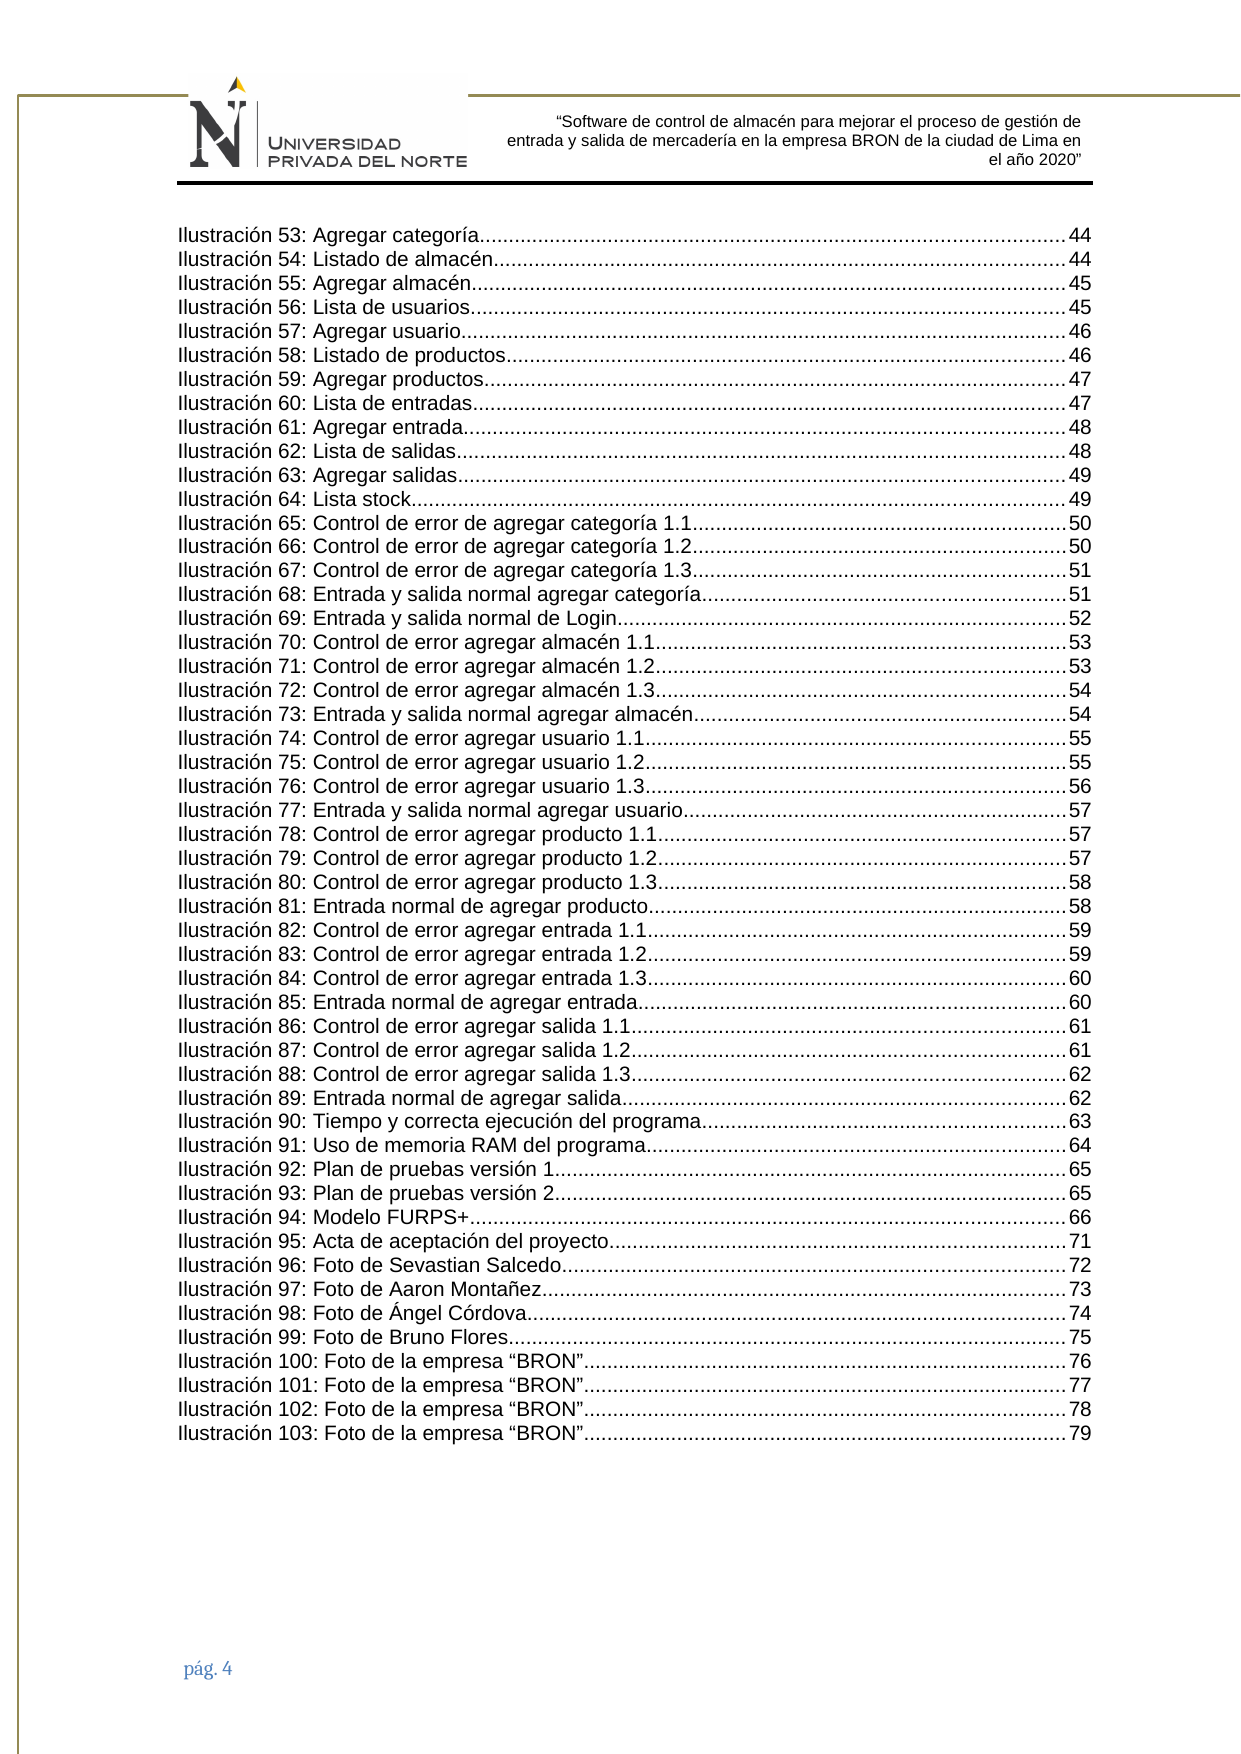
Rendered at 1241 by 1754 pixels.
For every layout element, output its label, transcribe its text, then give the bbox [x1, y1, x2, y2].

text Ilustración 97: Foto de Aaron Montañez 73 [177, 1277, 1092, 1301]
text Ilustración 76: Control de error agregar usuario 1.3 56 [177, 774, 1092, 798]
text Ilustración 61: Agregar entrada 48 [177, 414, 1092, 438]
text Ilustración 83: Control de error agregar entrada 1.2 59 [177, 942, 1092, 966]
text Ilustración 85: Entrada normal de agregar entrada 60 [177, 989, 1092, 1013]
text Ilustración 99: Foto de Bruno Flores 75 [177, 1325, 1092, 1349]
text Ilustración 67: Control de error de agregar categoría 1.3 51 [177, 558, 1092, 582]
text Ilustración 88: Control de error agregar salida 1.3 62 [177, 1061, 1092, 1085]
text Ilustración 59: Agregar productos 47 [177, 367, 1092, 391]
text Ilustración 70: Control de error agregar almacén 1.1 53 [177, 630, 1092, 654]
text Ilustración 77: Entrada y salida normal agregar usuario 57 [177, 798, 1092, 822]
text Ilustración 75: Control de error agregar usuario 1.2 55 [177, 750, 1092, 774]
text Ilustración 58: Listado de productos 46 [177, 343, 1092, 367]
text Ilustración 103: Foto de la empresa “BRON” 79 [177, 1421, 1092, 1445]
text Ilustración 96: Foto de Sevastian Salcedo 72 [177, 1253, 1092, 1277]
text Ilustración 69: Entrada y salida normal de Login 52 [177, 606, 1092, 630]
text Ilustración 63: Agregar salidas 49 [177, 462, 1092, 486]
text Ilustración 95: Acta de aceptación del proyecto 71 [177, 1229, 1092, 1253]
text Ilustración 92: Plan de pruebas versión 1 65 [177, 1157, 1092, 1181]
text Ilustración 101: Foto de la empresa “BRON” 77 [177, 1373, 1092, 1397]
text Ilustración 65: Control de error de agregar categoría 1.1 50 [177, 510, 1092, 534]
text Ilustración 68: Entrada y salida normal agregar categoría 51 [177, 582, 1092, 606]
text Ilustración 100: Foto de la empresa “BRON” 76 [177, 1349, 1092, 1373]
text Ilustración 74: Control de error agregar usuario 1.1 55 [177, 726, 1092, 750]
picture [188, 73, 469, 169]
text Ilustración 93: Plan de pruebas versión 2 65 [177, 1181, 1092, 1205]
text Ilustración 81: Entrada normal de agregar producto 58 [177, 894, 1092, 918]
text Ilustración 89: Entrada normal de agregar salida 62 [177, 1085, 1092, 1109]
text Ilustración 64: Lista stock 49 [177, 486, 1092, 510]
text Ilustración 71: Control de error agregar almacén 1.2 53 [177, 654, 1092, 678]
text Ilustración 82: Control de error agregar entrada 1.1 59 [177, 918, 1092, 942]
text Ilustración 73: Entrada y salida normal agregar almacén 54 [177, 702, 1092, 726]
text Ilustración 79: Control de error agregar producto 1.2 57 [177, 846, 1092, 870]
text Ilustración 90: Tiempo y correcta ejecución del programa 63 [177, 1109, 1092, 1133]
text Ilustración 56: Lista de usuarios 45 [177, 295, 1092, 319]
text Ilustración 87: Control de error agregar salida 1.2 61 [177, 1037, 1092, 1061]
text Ilustración 55: Agregar almacén 45 [177, 271, 1092, 295]
text Ilustración 57: Agregar usuario 46 [177, 319, 1092, 343]
text Ilustración 66: Control de error de agregar categoría 1.2 50 [177, 534, 1092, 558]
text Ilustración 102: Foto de la empresa “BRON” 78 [177, 1397, 1092, 1421]
text Ilustración 53: Agregar categoría 44 [177, 223, 1092, 247]
text Ilustración 62: Lista de salidas 48 [177, 438, 1092, 462]
text Ilustración 86: Control de error agregar salida 1.1 61 [177, 1013, 1092, 1037]
text Ilustración 54: Listado de almacén 44 [177, 247, 1092, 271]
text Ilustración 84: Control de error agregar entrada 1.3 60 [177, 966, 1092, 989]
text Ilustración 78: Control de error agregar producto 1.1 57 [177, 822, 1092, 846]
text Ilustración 60: Lista de entradas 47 [177, 391, 1092, 414]
text Ilustración 91: Uso de memoria RAM del programa 64 [177, 1133, 1092, 1157]
text Ilustración 98: Foto de Ángel Córdova 74 [177, 1301, 1092, 1325]
text Ilustración 72: Control de error agregar almacén 1.3 54 [177, 678, 1092, 702]
text Ilustración 80: Control de error agregar producto 1.3 58 [177, 870, 1092, 894]
text Ilustración 94: Modelo FURPS+ 66 [177, 1205, 1092, 1229]
